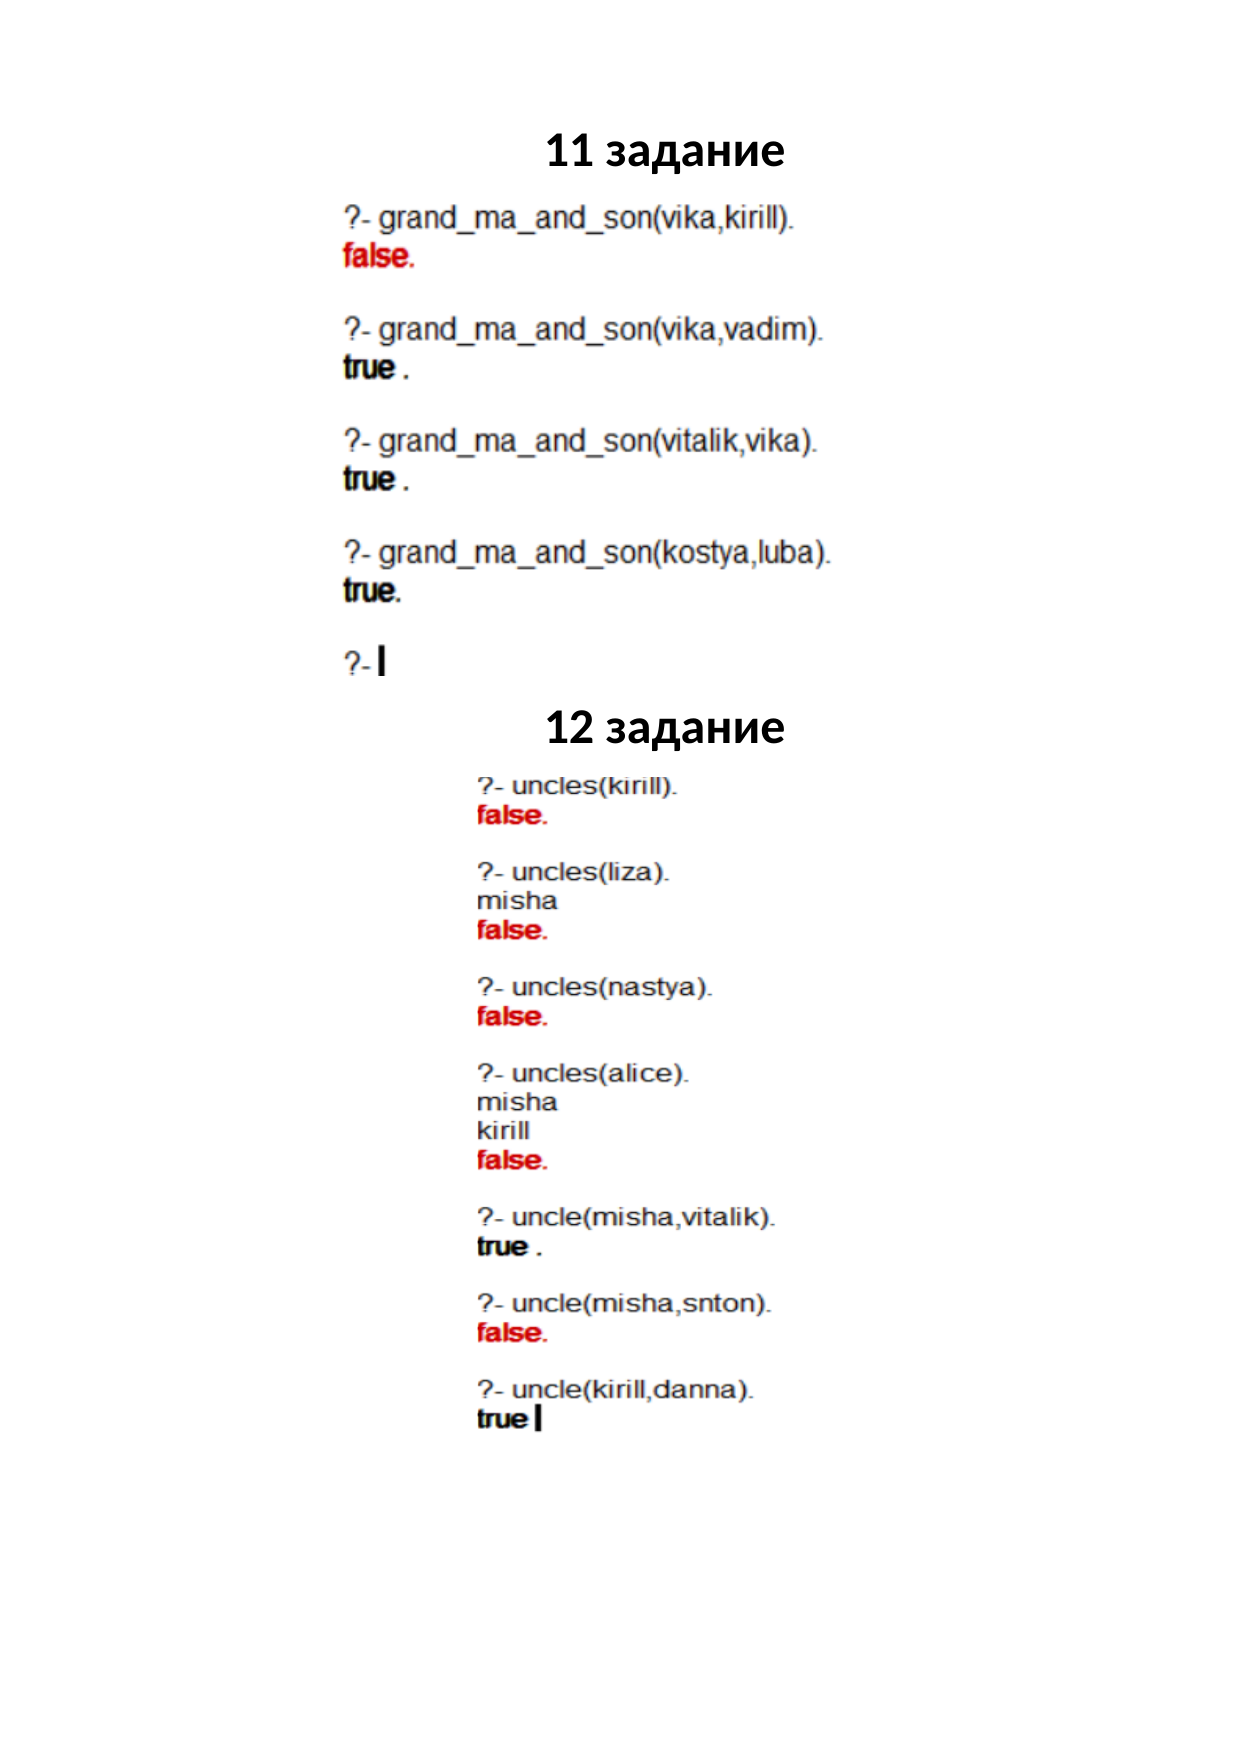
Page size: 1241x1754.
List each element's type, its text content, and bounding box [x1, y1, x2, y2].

picture [341, 200, 988, 676]
picture [477, 777, 852, 1442]
text 11 задание [177, 118, 1152, 179]
text 12 задание [177, 694, 1152, 756]
